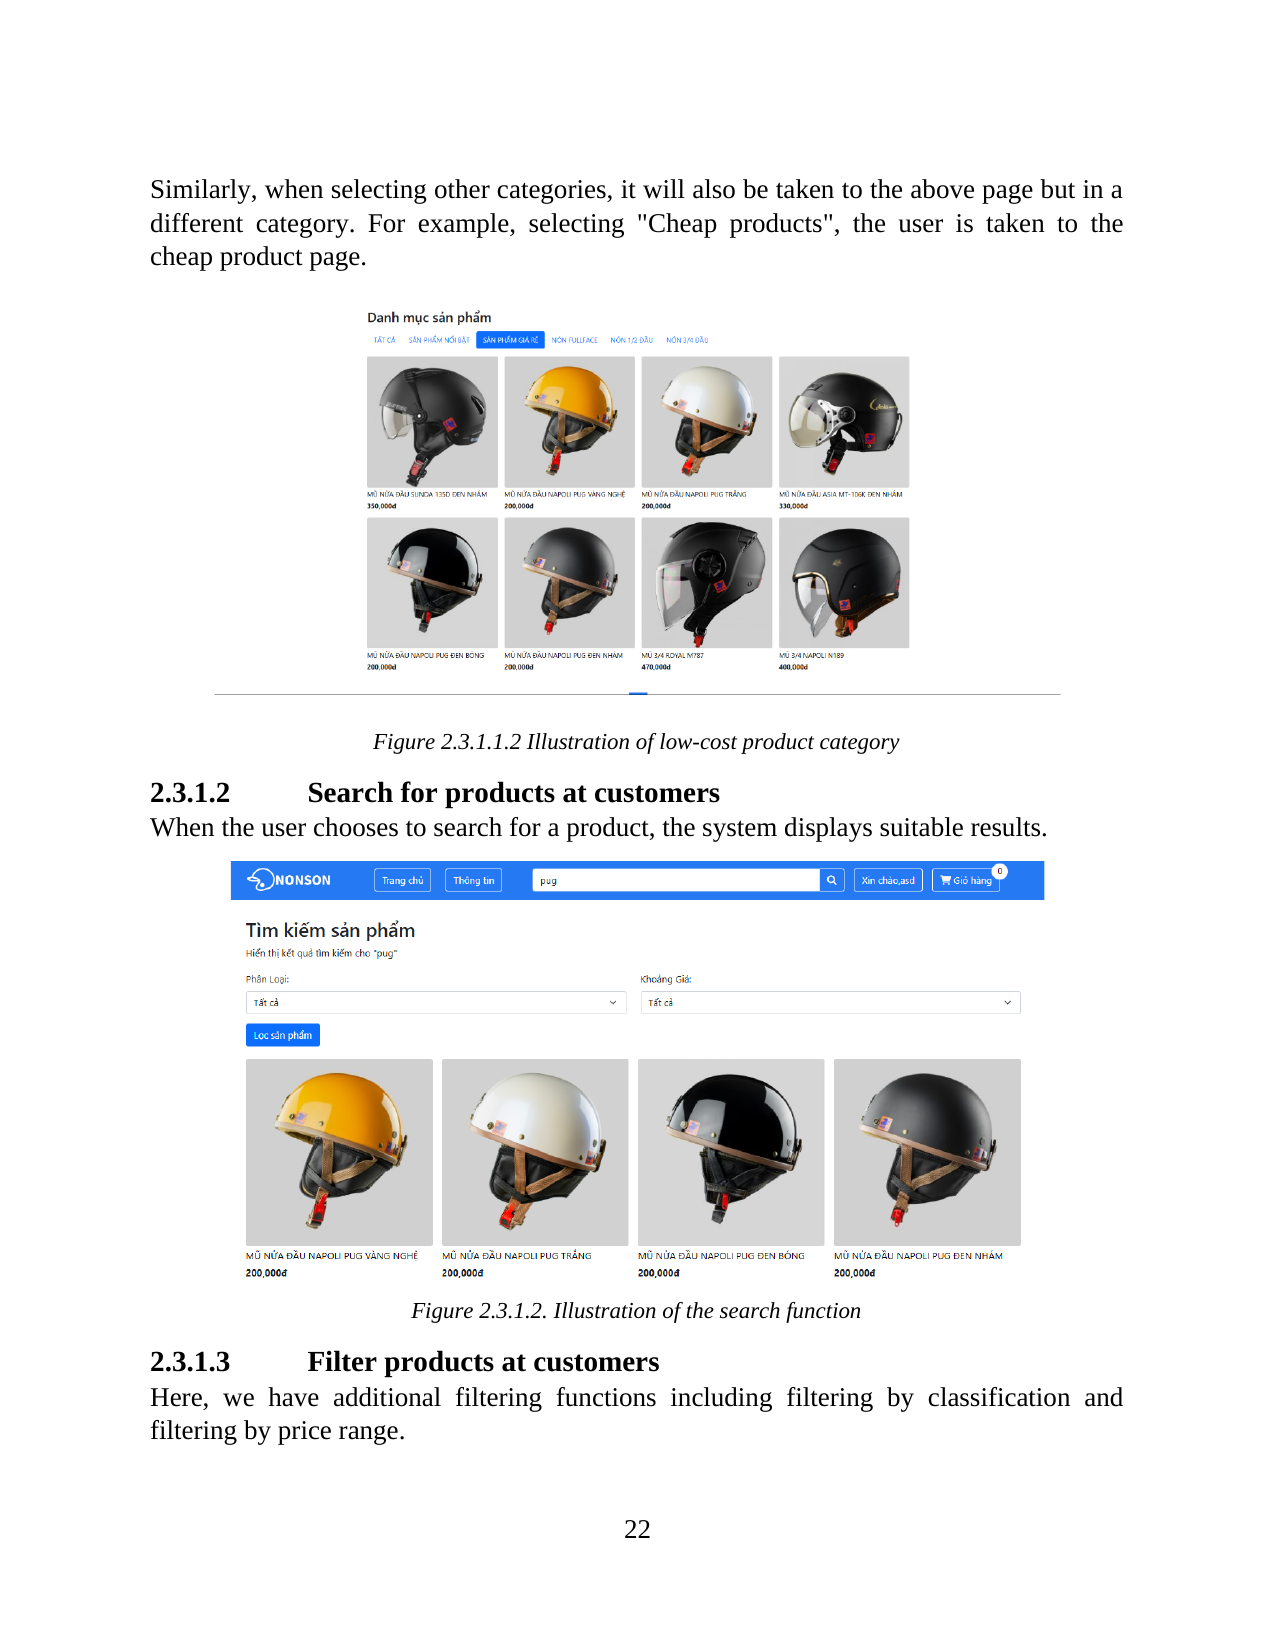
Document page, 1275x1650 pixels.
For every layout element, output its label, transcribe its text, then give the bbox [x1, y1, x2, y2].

text Figure 2.3.1.1.2 Illustration of low-cost product category [150, 728, 1125, 754]
text Similarly, when selecting other categories, it will also be taken to the above page but in a different category. For example, selecting "Cheap products", the user is taken to the cheap product page. [150, 173, 1125, 271]
subtitle Search for products at customers [150, 775, 1125, 809]
picture [230, 861, 1045, 1279]
picture [214, 290, 1061, 695]
text Figure 2.3.1.2. Illustration of the search function [150, 1297, 1125, 1324]
subtitle Filter products at customers [150, 1344, 1125, 1378]
text Here, we have additional filtering functions including filtering by classification and filtering by price range. [150, 1381, 1125, 1445]
text When the user chooses to search for a product, the system displays suitable results. [150, 811, 1125, 842]
